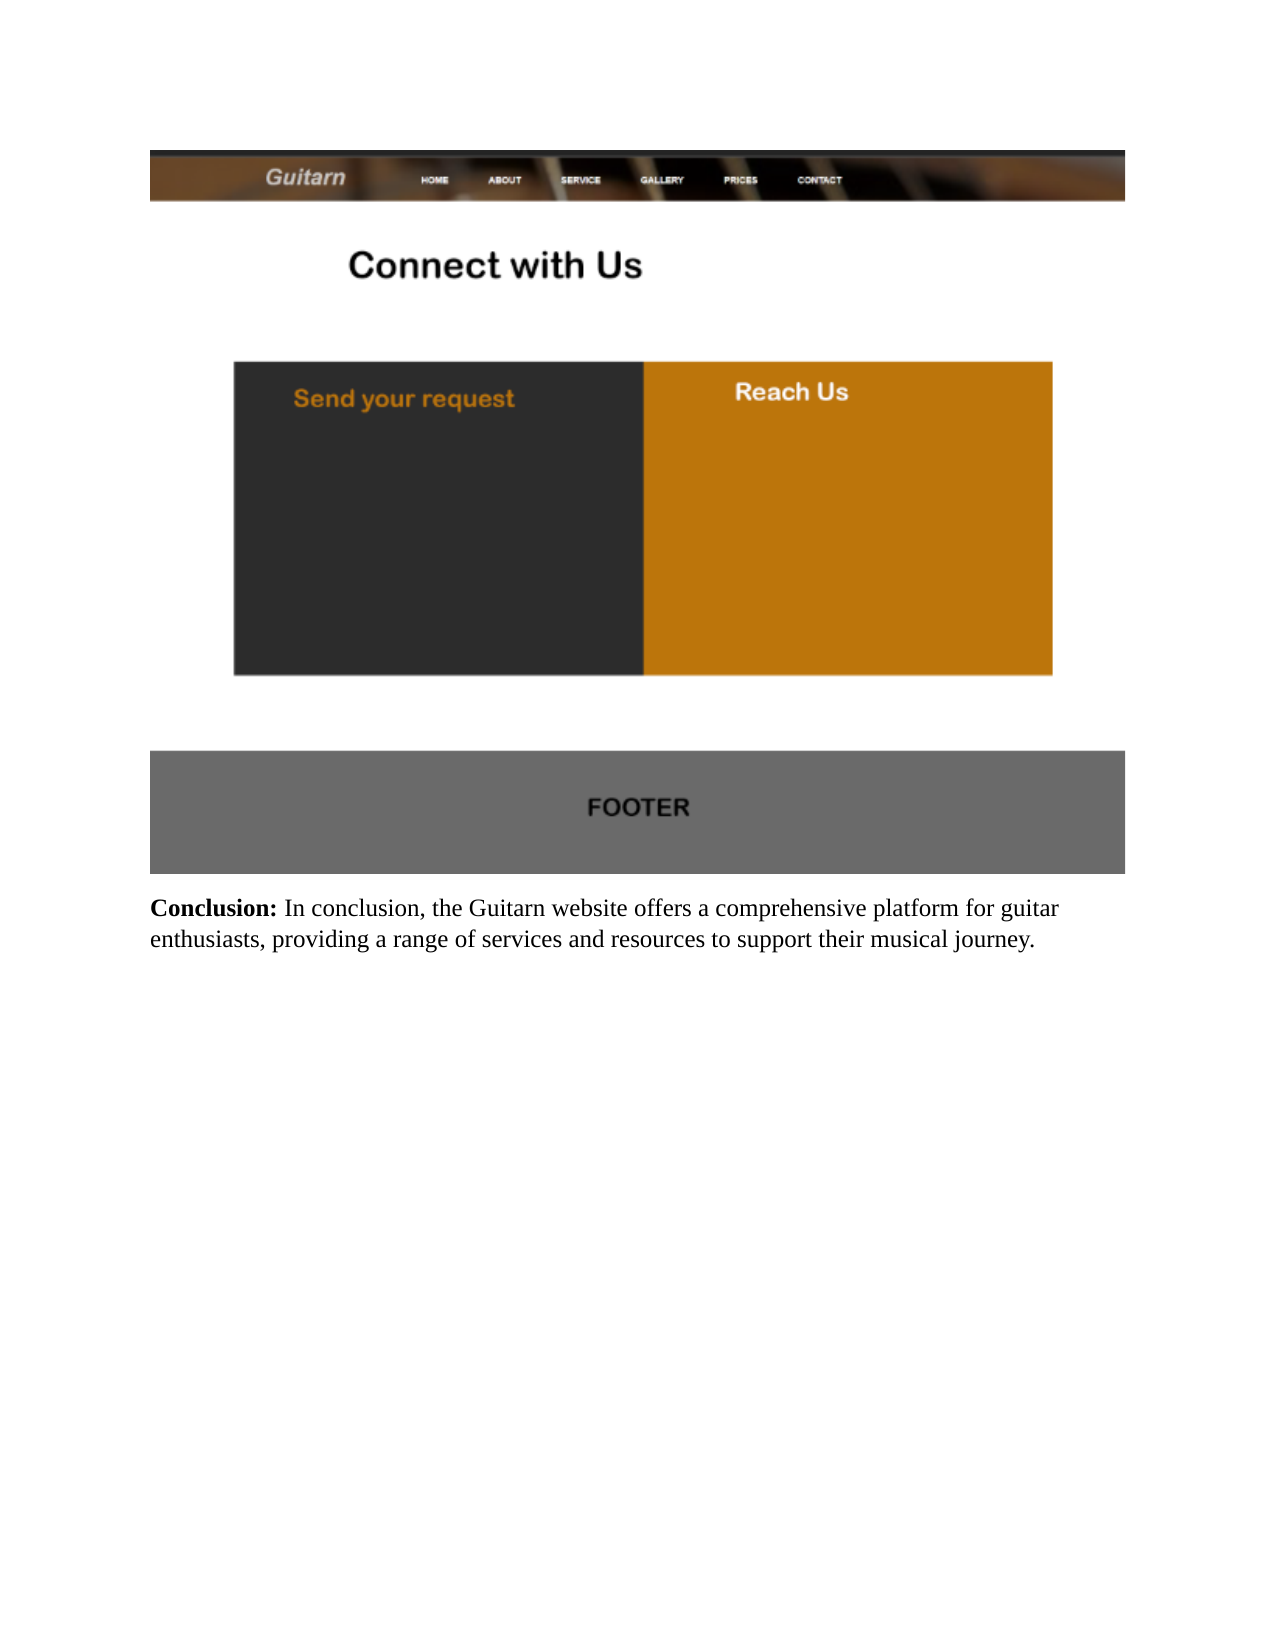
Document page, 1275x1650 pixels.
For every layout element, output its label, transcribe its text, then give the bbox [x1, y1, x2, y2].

text Conclusion: In conclusion, the Guitarn website offers a comprehensive platform for guitar enthusiasts, providing a range of services and resources to support their musical journey. [150, 893, 1125, 952]
picture [150, 150, 1125, 874]
